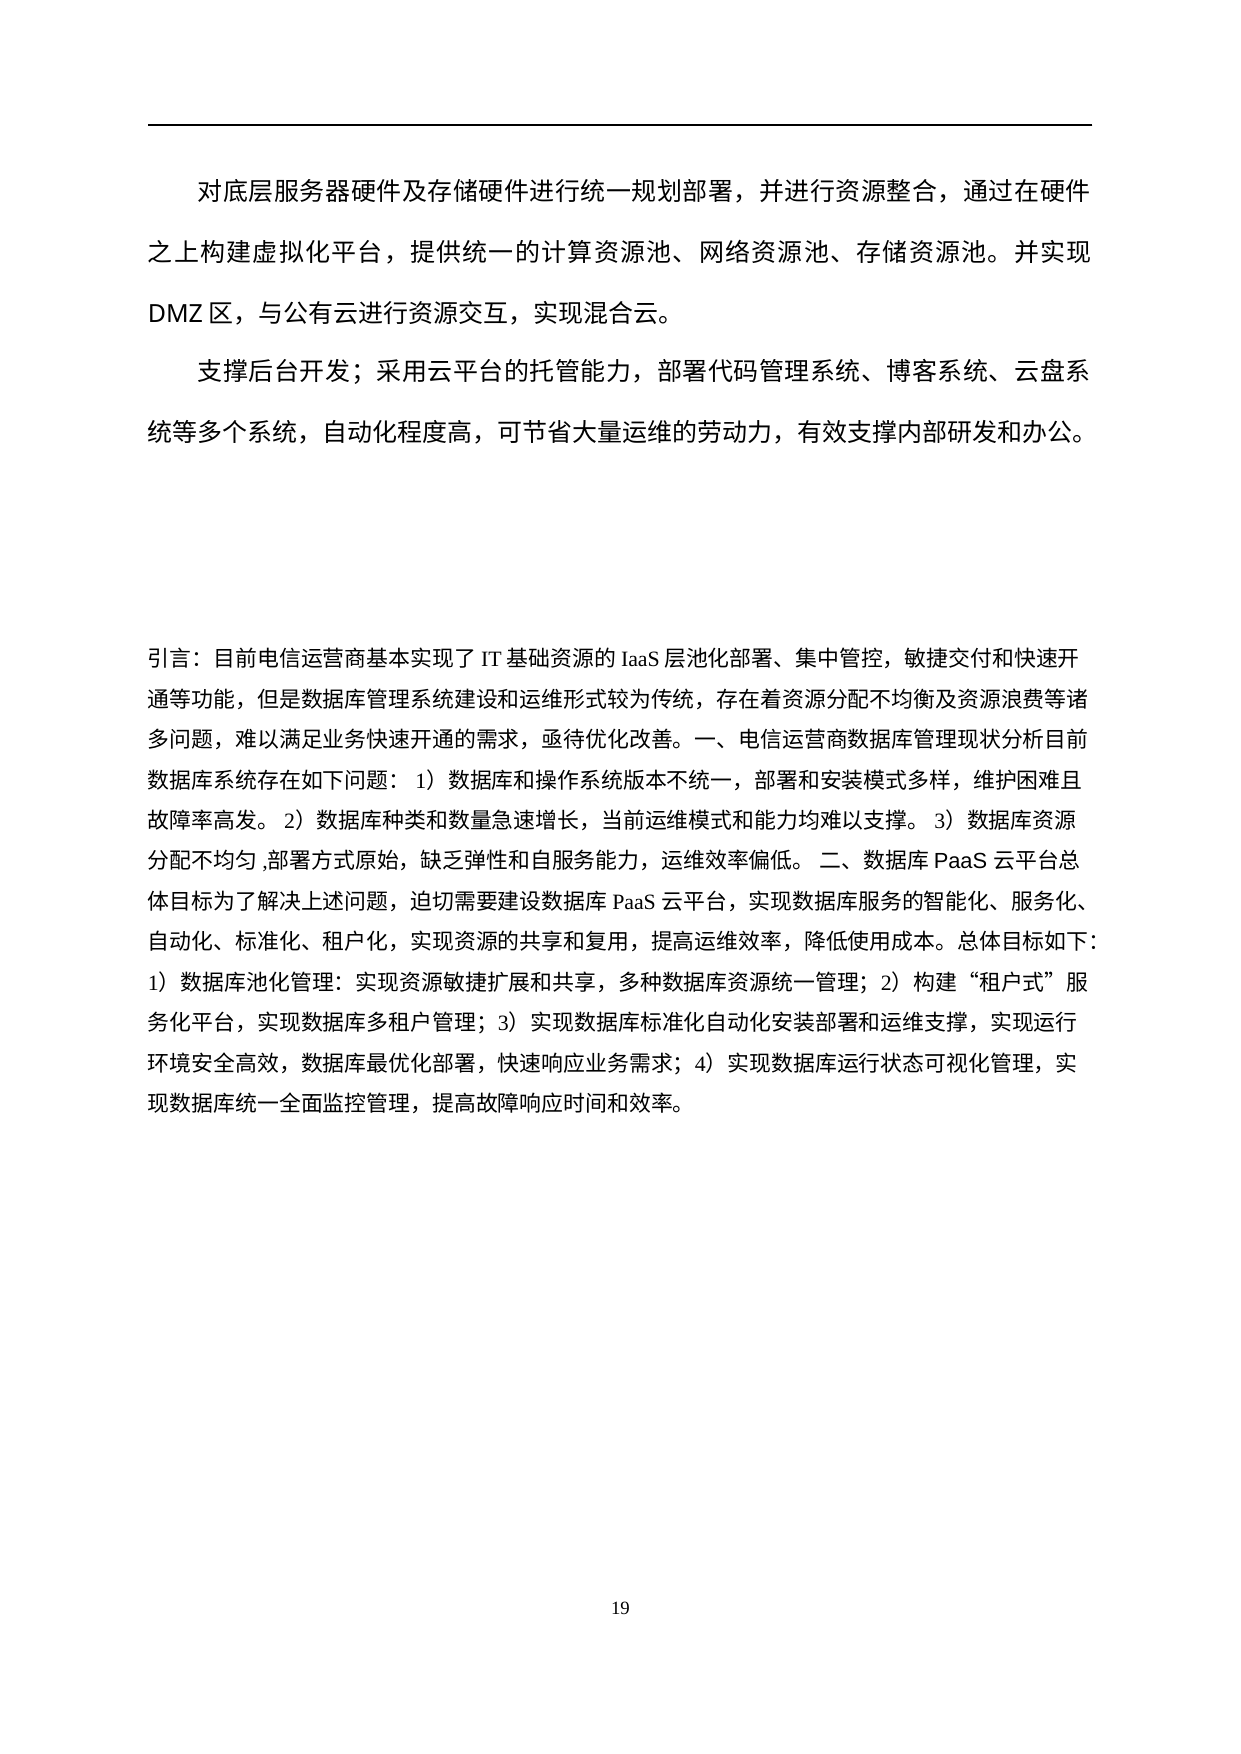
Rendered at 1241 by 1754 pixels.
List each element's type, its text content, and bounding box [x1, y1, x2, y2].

text 对底层服务器硬件及存储硬件进行统一规划部署，并进行资源整合，通过在硬件之上构建虚拟化平台，提供统一的计算资源池、网络资源池、存储资源池。并实现DMZ区，与公有云进行资源交互，实现混合云。 [148, 170, 1092, 331]
text 支撑后台开发；采用云平台的托管能力，部署代码管理系统、博客系统、云盘系统等多个系统，自动化程度高，可节省大量运维的劳动力，有效支撑内部研发和办公。 [148, 349, 1092, 451]
text 引言：目前电信运营商基本实现了 IT 基础资源的 IaaS层池化部署、集中管控，敏捷交付和快速开通等功能，但是数据库管理系统建设和运维形式较为传统，存在着资源分配不均衡及资源浪费等诸多问题，难以满足业务快速开通的需求，亟待优化改善。一、电信运营商数据库管理现状分析目前数据库系统存在如下问题： 1）数据库和操作系统版本不统一，部署和安装模式多样，维护困难且故障率高发。 2）数据库种类和数量急速增长，当前运维模式和能力均难以支撑。 3）数据库资源分配不均匀 ,部署方式原始，缺乏弹性和自服务能力，运维效率偏低。 二、数据库 PaaS 云平台总体目标为了解决上述问题，迫切需要建设数据库 PaaS 云平台，实现数据库服务的智能化、服务化、自动化、标准化、租户化，实现资源的共享和复用，提高运维效率，降低使用成本。总体目标如下：1）数据库池化管理：实现资源敏捷扩展和共享，多种数据库资源统一管理；2）构建“租户式”服务化平台，实现数据库多租户管理；3）实现数据库标准化自动化安装部署和运维支撑，实现运行环境安全高效，数据库最优化部署，快速响应业务需求；4）实现数据库运行状态可视化管理，实现数据库统一全面监控管理，提高故障响应时间和效率。 [148, 637, 1092, 1122]
